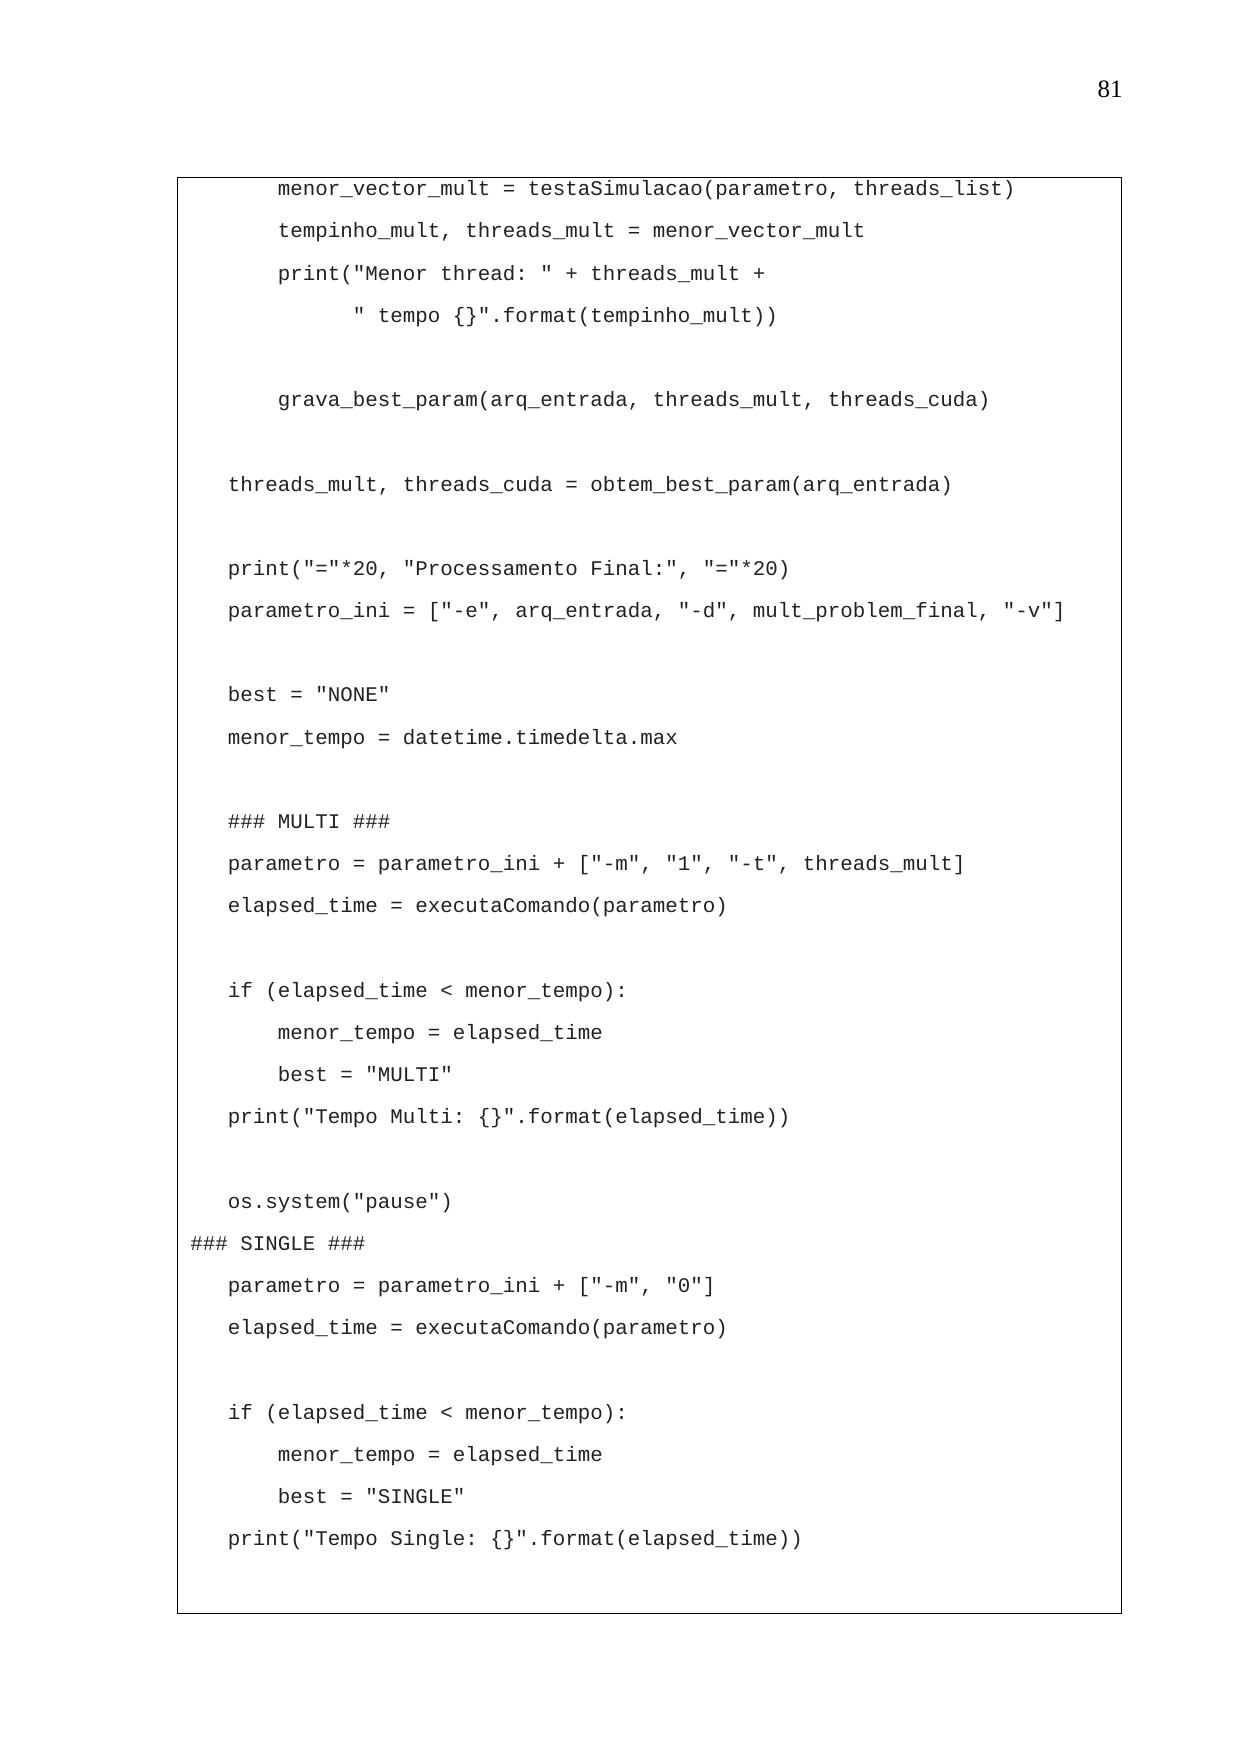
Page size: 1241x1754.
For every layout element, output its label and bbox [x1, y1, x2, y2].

table_header [178, 178, 1121, 1613]
